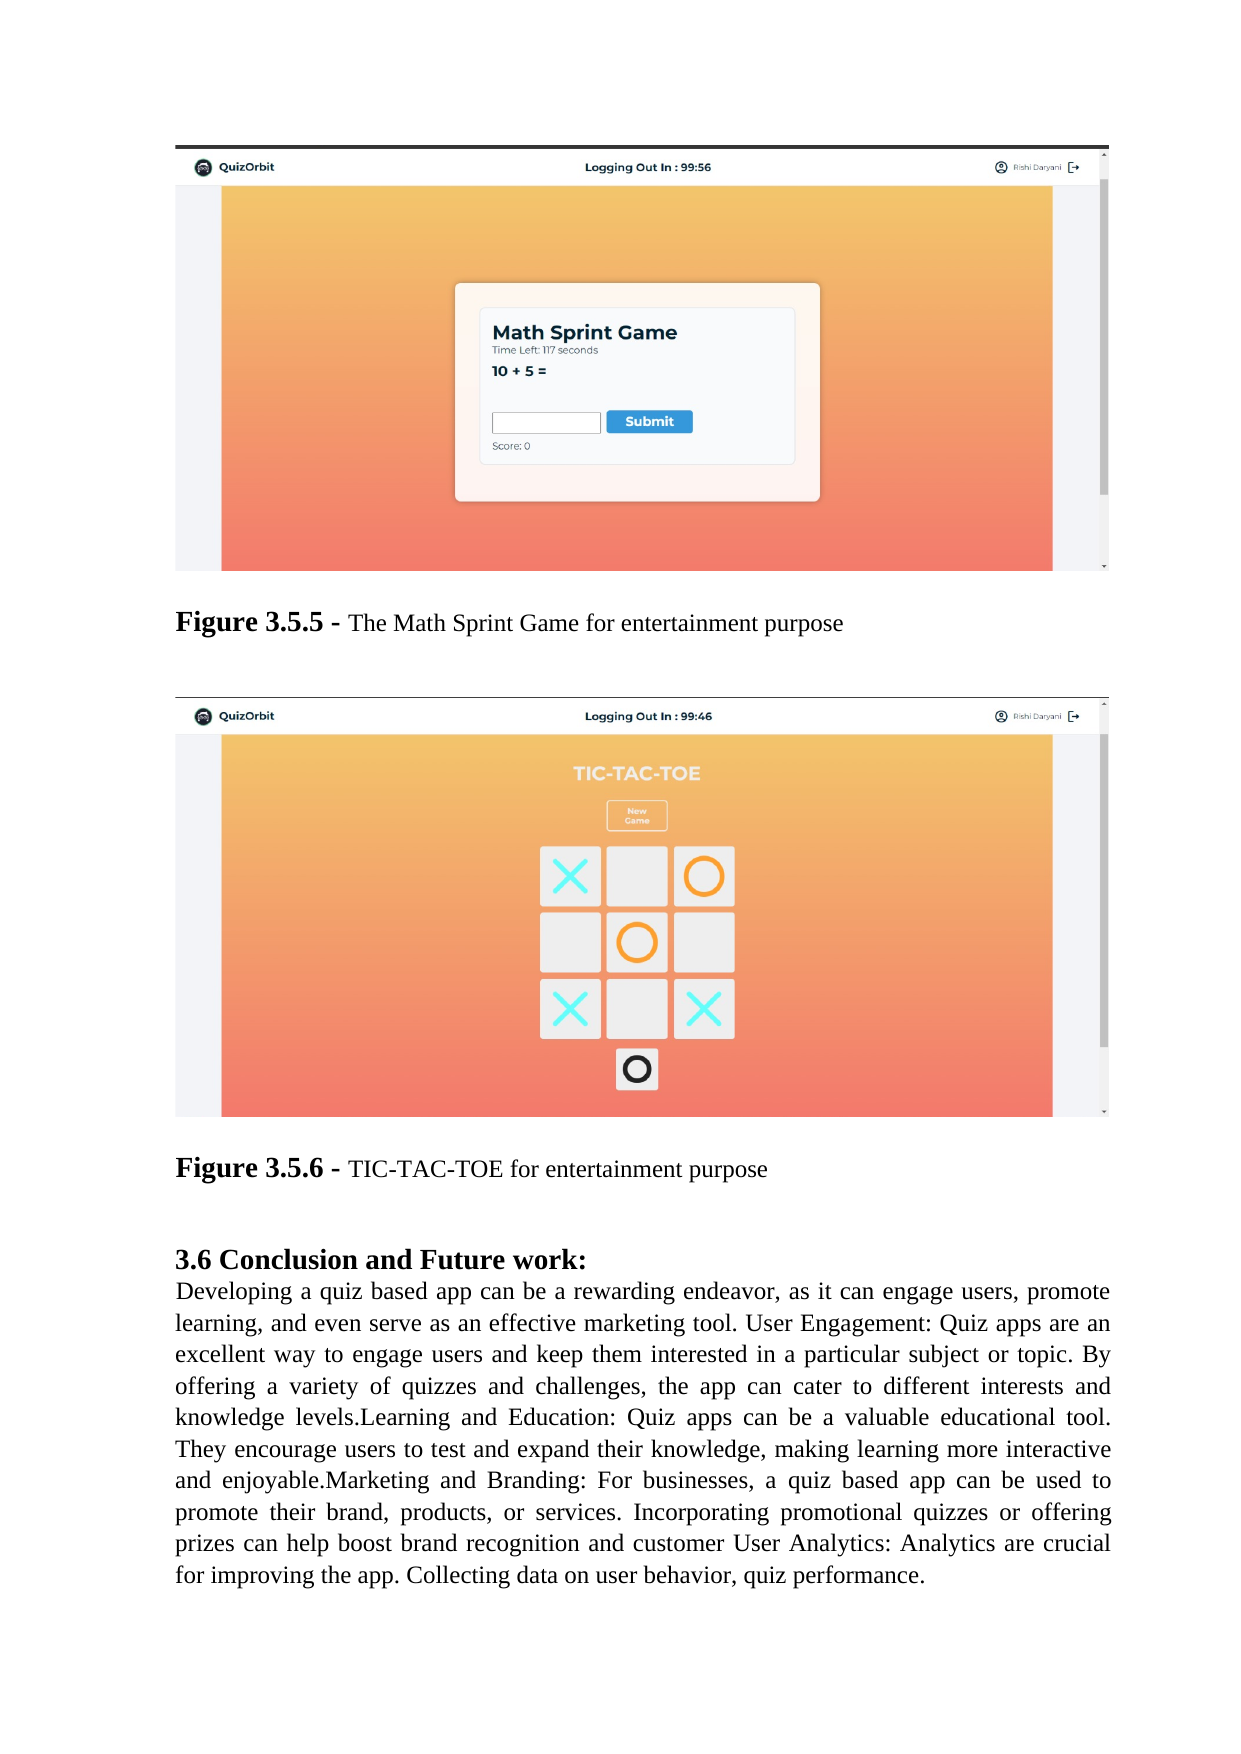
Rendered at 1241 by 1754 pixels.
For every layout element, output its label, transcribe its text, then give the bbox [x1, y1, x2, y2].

text 3.6 Conclusion and Future work: [175, 1245, 1089, 1276]
picture [175, 697, 1109, 1117]
text Figure 3.5.5 - The Math Sprint Game for entertainment purpose [175, 604, 1109, 638]
text Developing a quiz based app can be a rewarding endeavor, as it can engage users, promote learning, and even serve as an effective marketing tool. User Engagement: Quiz apps are an excellent way to engage users and keep them interested in a particular subject or topic. By offering a variety of quizzes and challenges, the app can cater to different interests and knowledge levels.Learning and Education: Quiz apps can be a valuable educational tool. They encourage users to test and expand their knowledge, making learning more interactive and enjoyable.Marketing and Branding: For businesses, a quiz based app can be used to promote their brand, products, or services. Incorporating promotional quizzes or offering prizes can help boost brand recognition and customer User Analytics: Analytics are crucial for improving the app. Collecting data on user behavior, quiz performance. [175, 1276, 1112, 1589]
text Figure 3.5.6 - TIC-TAC-TOE for entertainment purpose [175, 1150, 1109, 1183]
picture [175, 145, 1109, 571]
